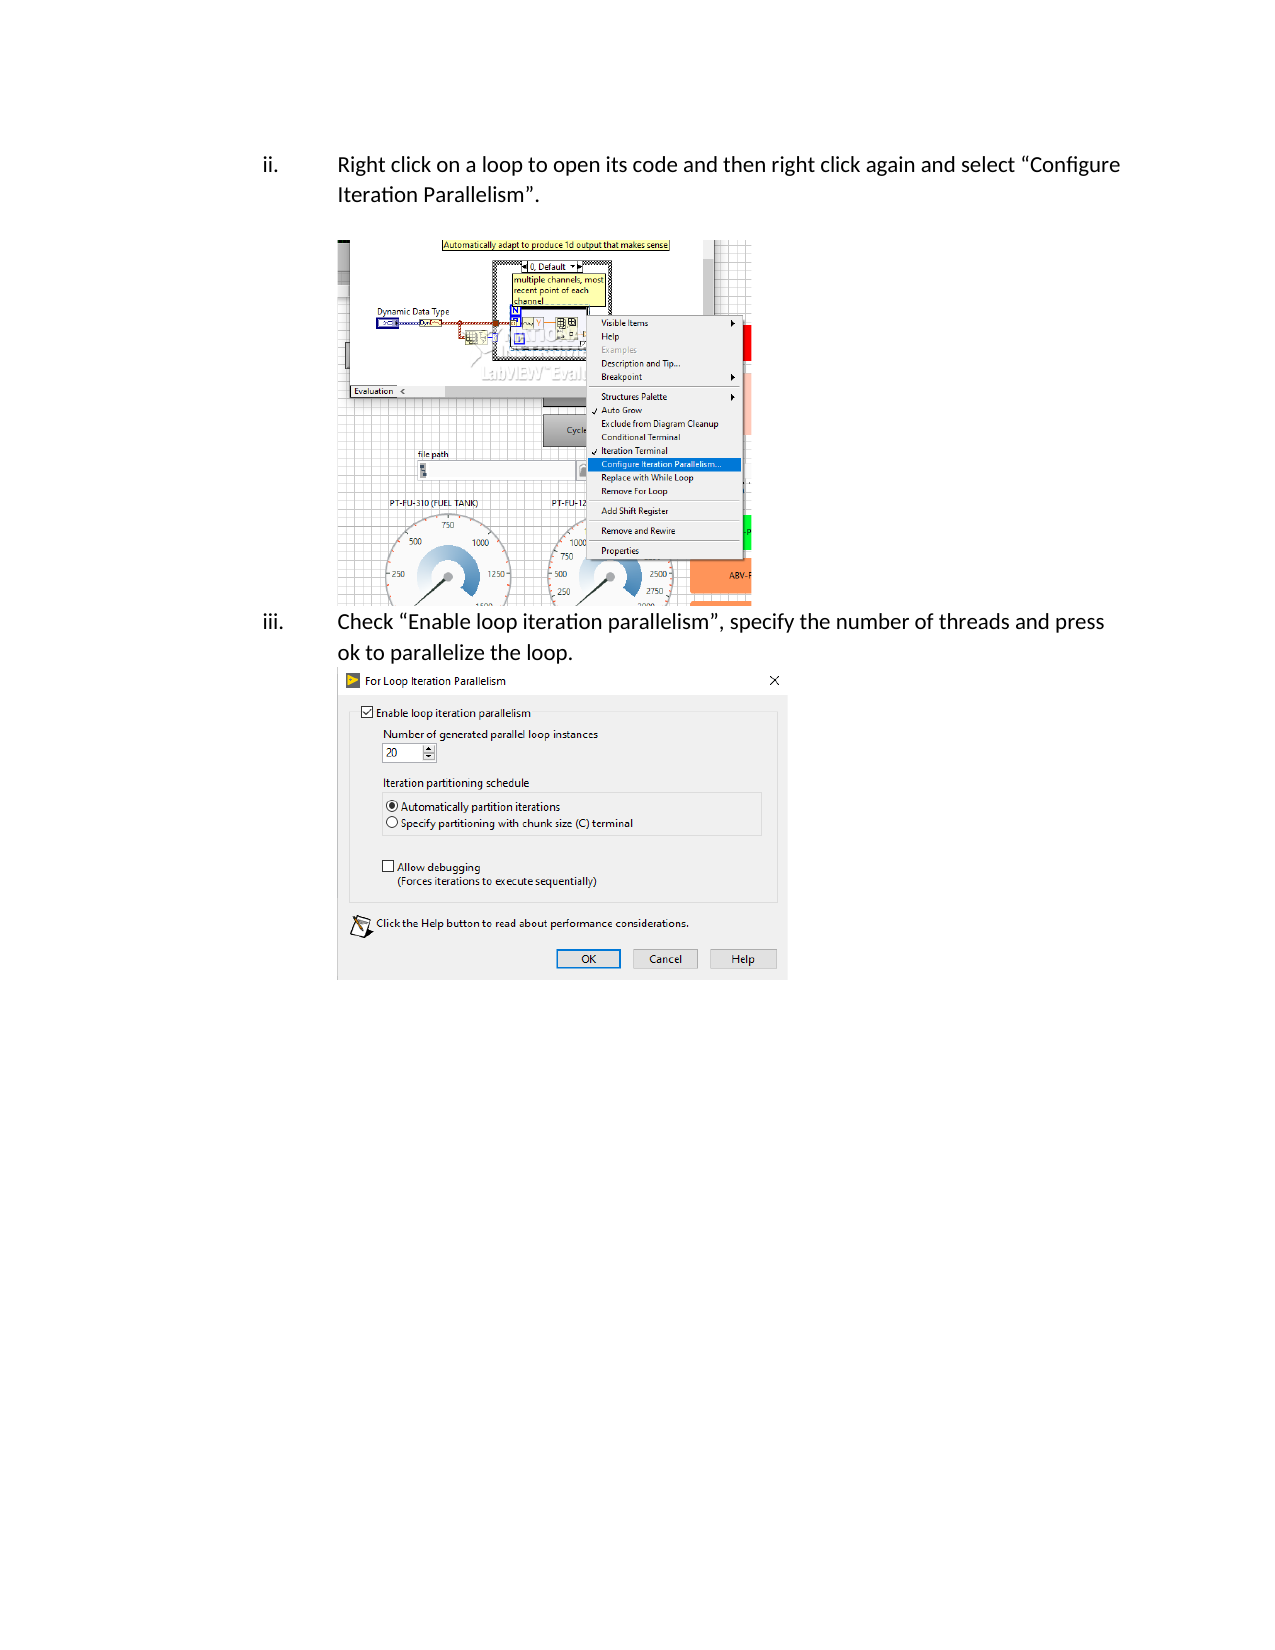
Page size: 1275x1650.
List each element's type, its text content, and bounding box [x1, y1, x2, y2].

list Check “Enable loop iteration parallelism”, specify the number of threads and press ok to parallelize the loop. [262, 607, 1125, 666]
picture [337, 240, 752, 606]
picture [337, 667, 788, 980]
list Right click on a loop to open its code and then right click again and select “Configure Iteration Parallelism”. [262, 150, 1125, 208]
